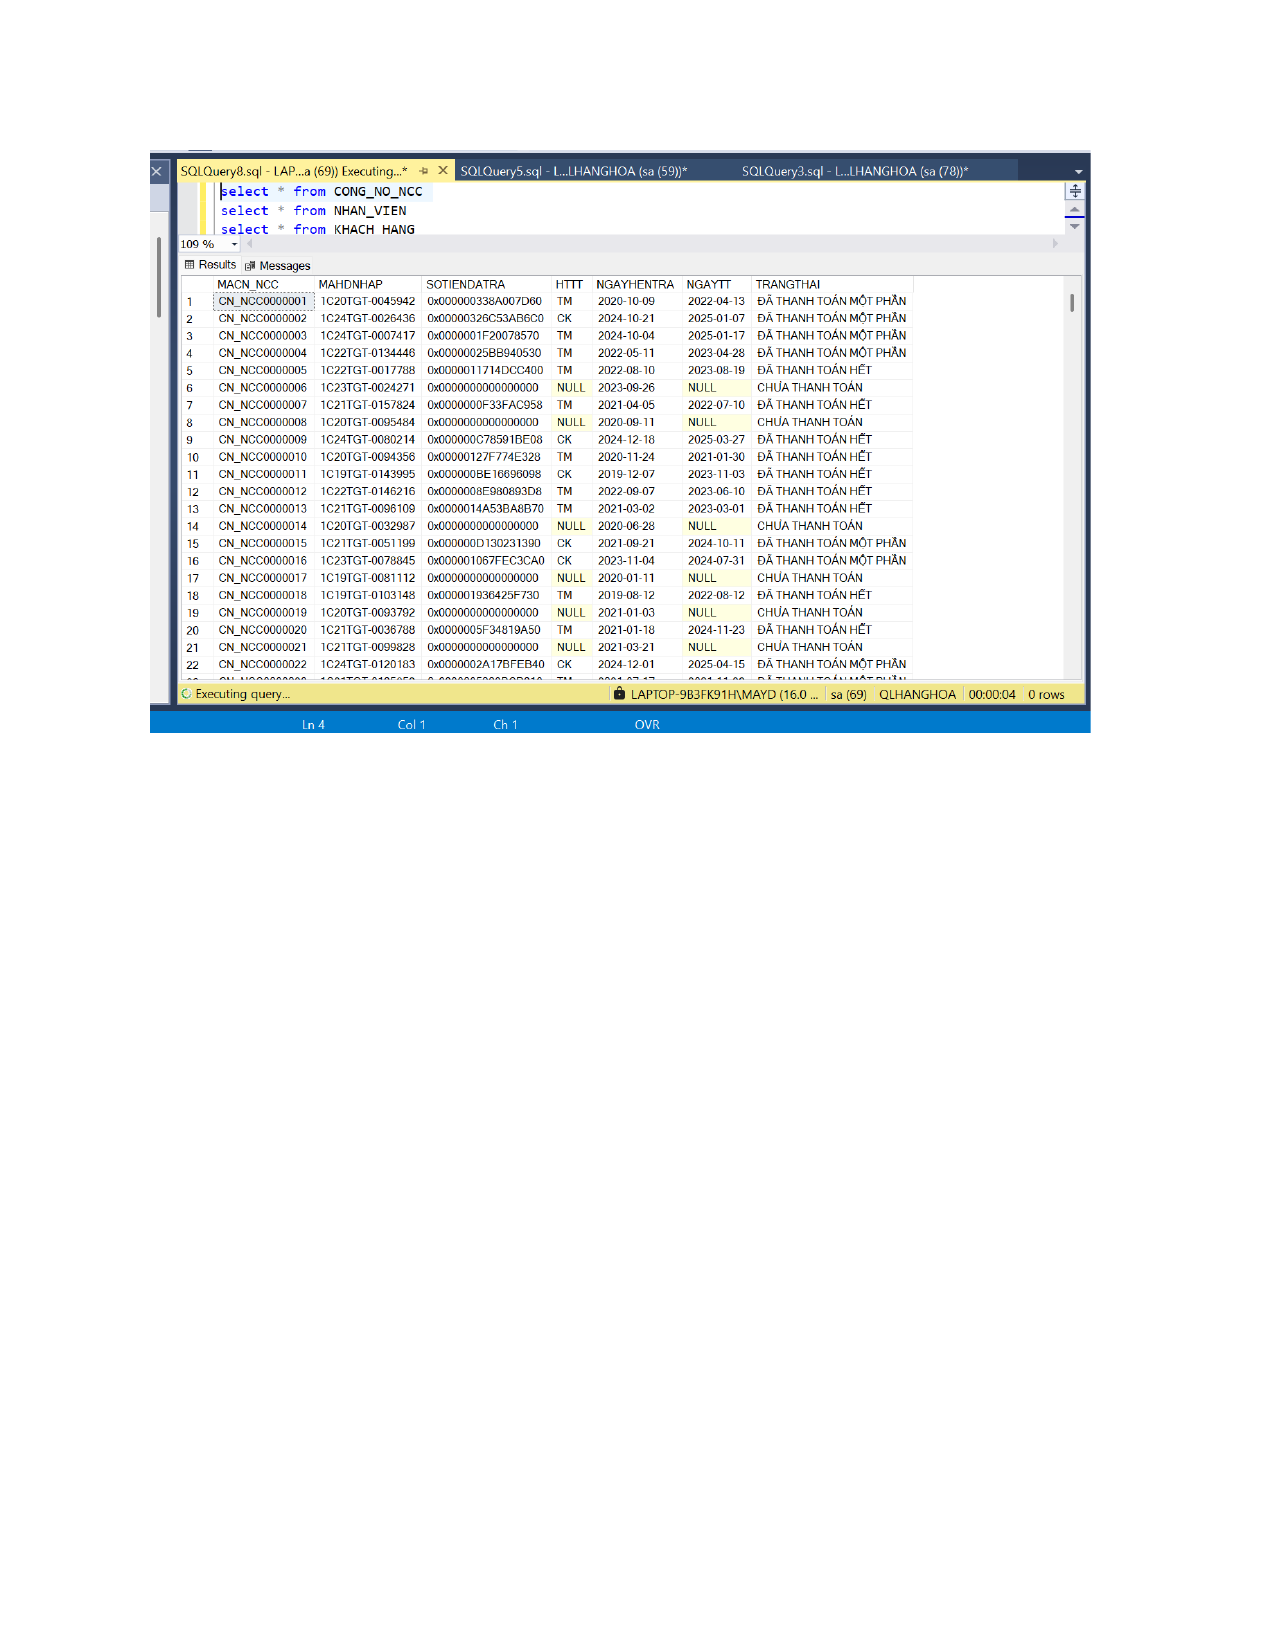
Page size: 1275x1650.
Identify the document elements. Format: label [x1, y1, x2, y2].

picture [150, 150, 1091, 733]
